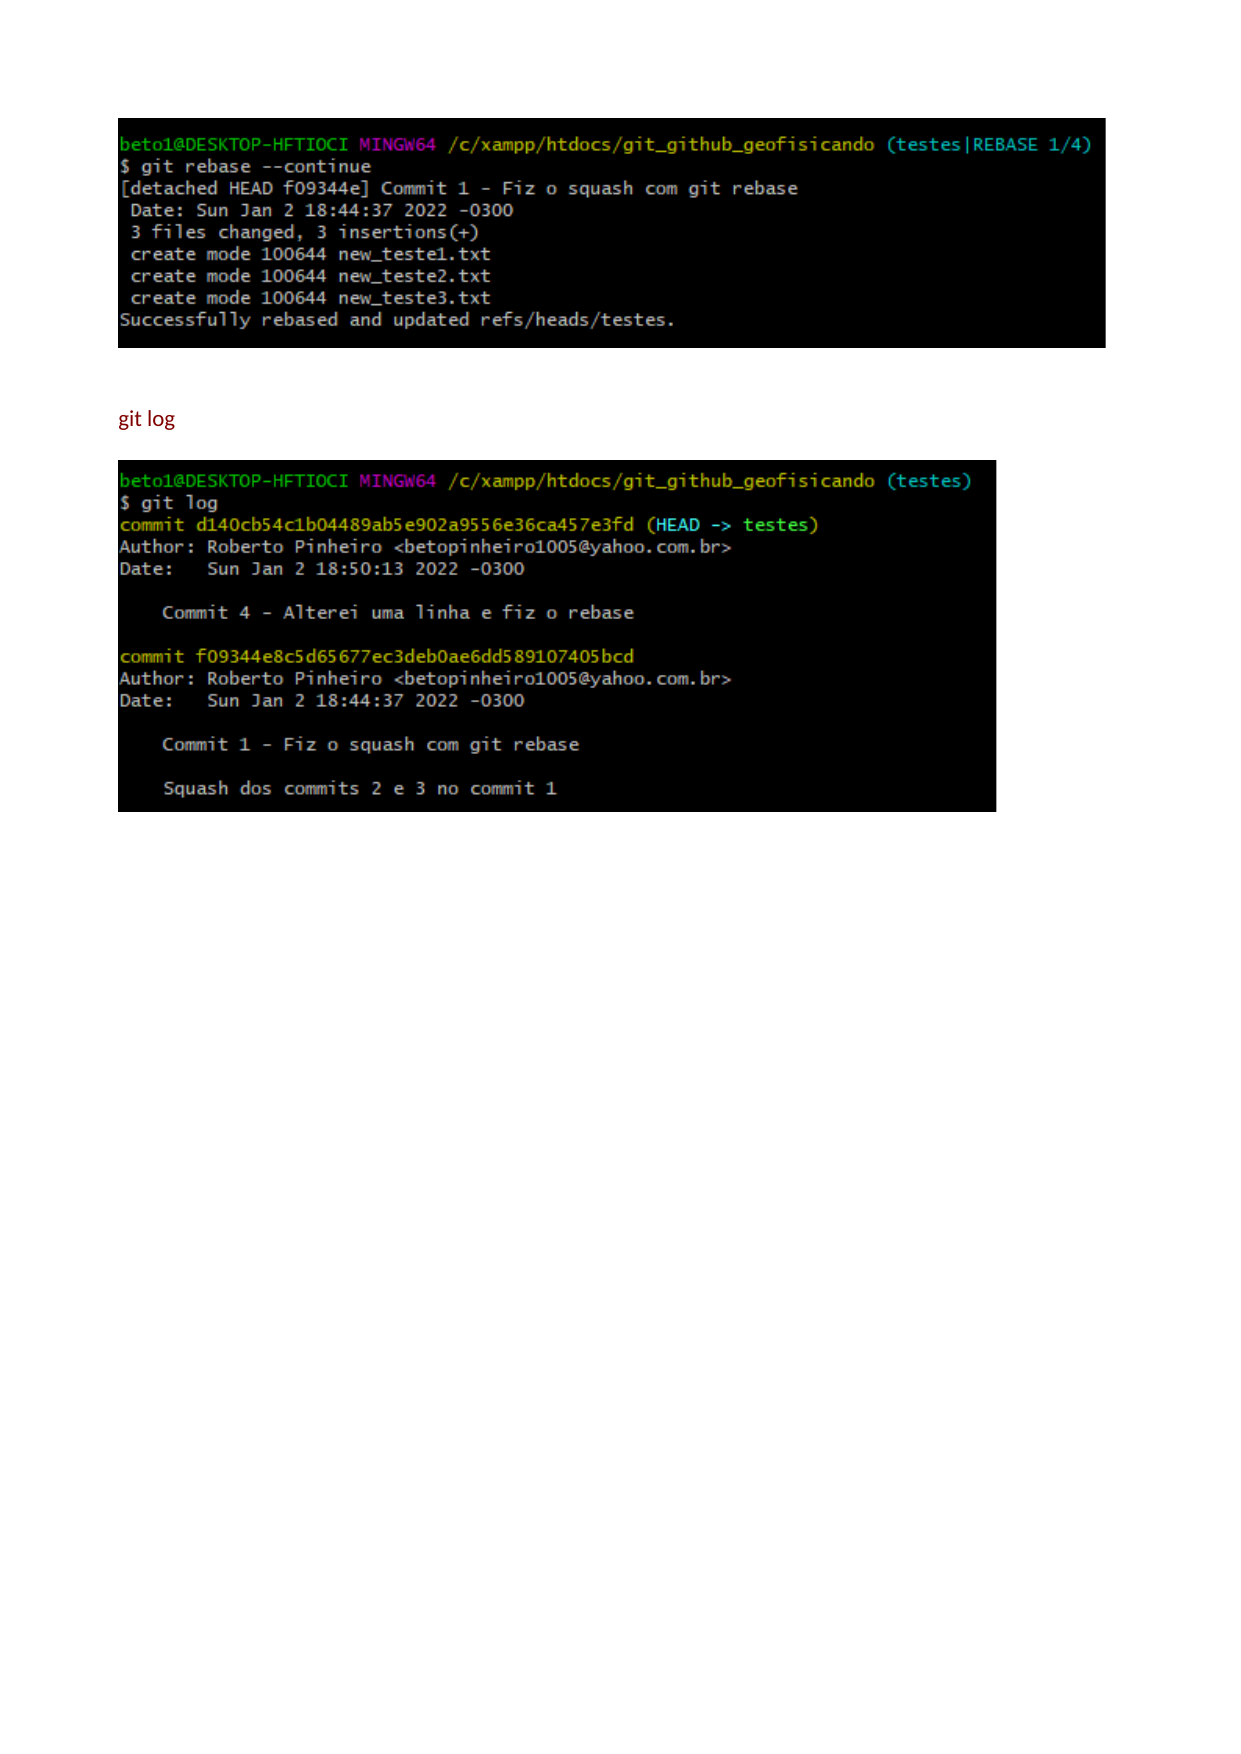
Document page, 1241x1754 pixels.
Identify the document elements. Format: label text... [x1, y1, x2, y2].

picture [118, 118, 1106, 348]
text git log [118, 404, 1122, 432]
picture [118, 460, 997, 812]
